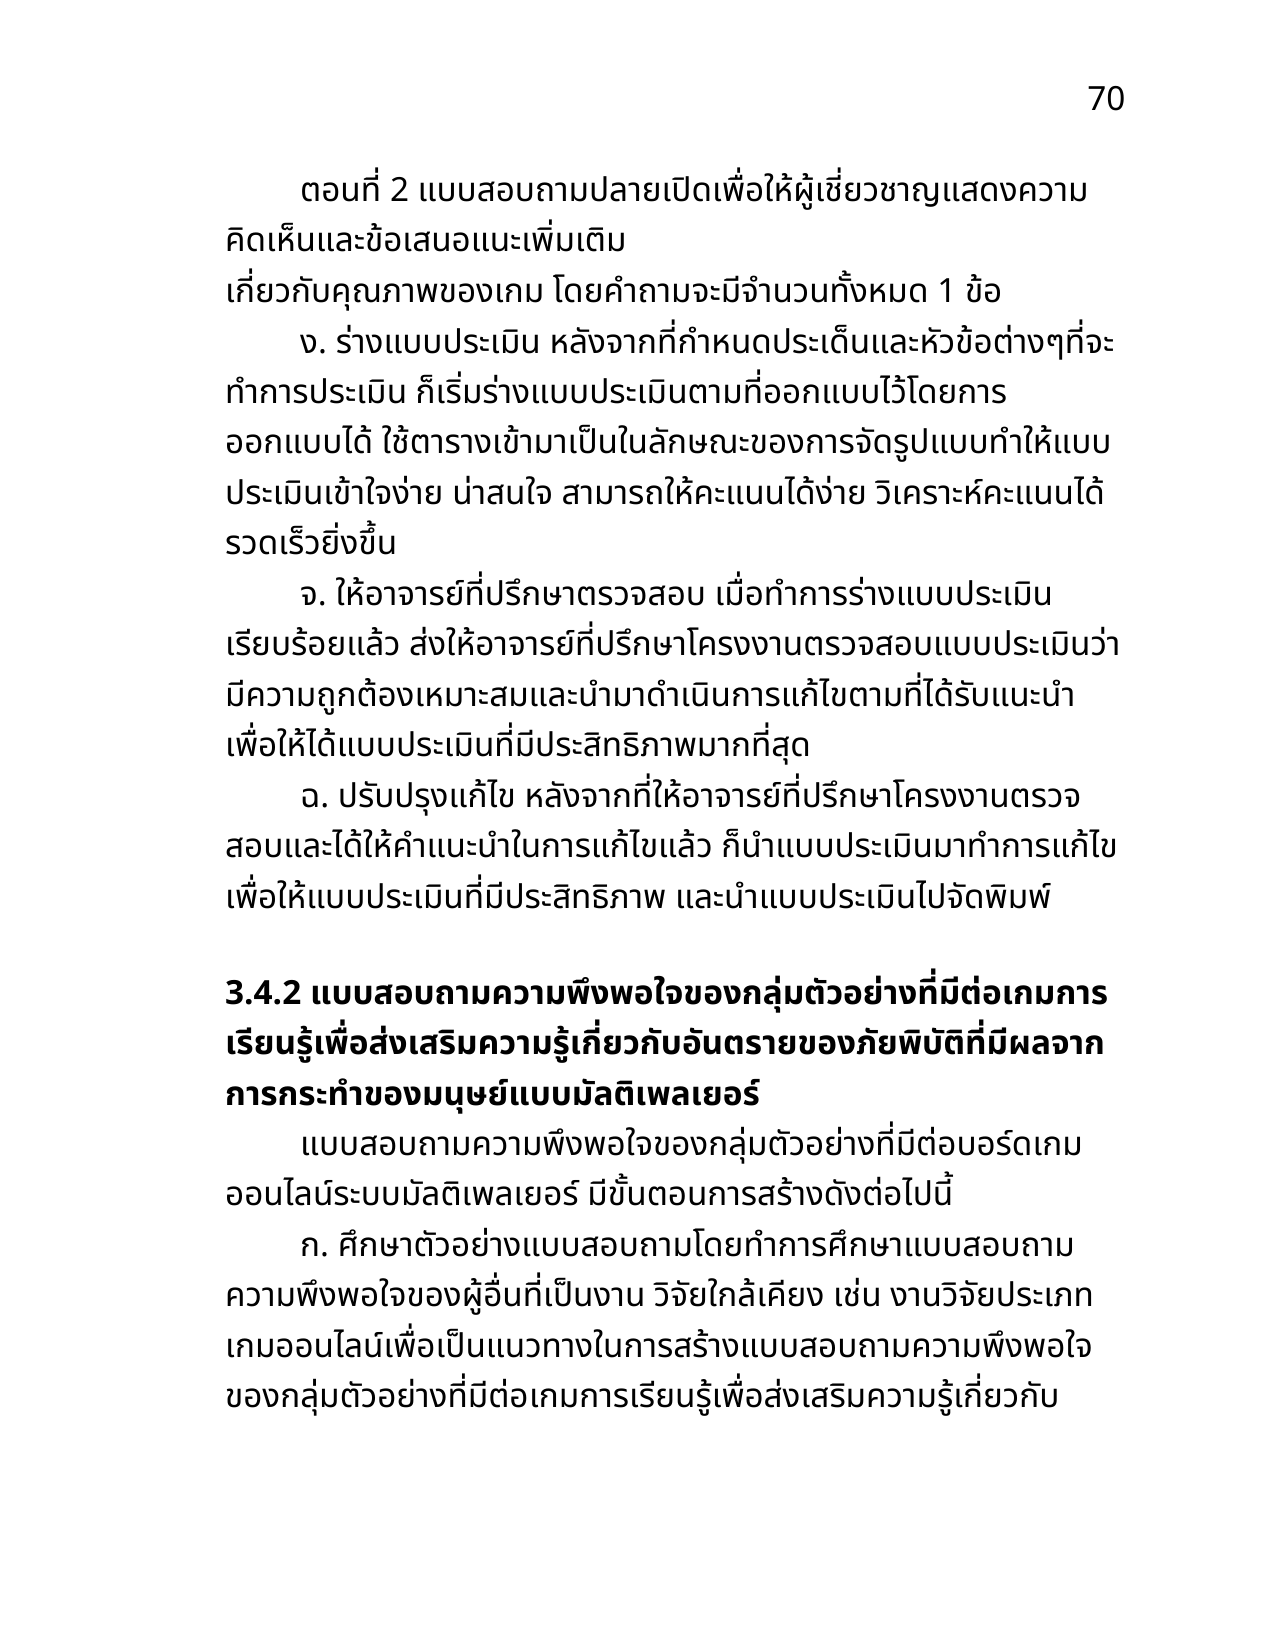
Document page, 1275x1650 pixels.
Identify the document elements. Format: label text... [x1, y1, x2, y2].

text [225, 1221, 1125, 1423]
text ฉ. ปรับปรุงแก้ไข หลังจากที่ให้อาจารย์ที่ปรึกษาโครงงานตรวจสอบและได้ให้คำแนะนำในการแก้ไขแล้ว ก็นำแบบประเมินมาทำการแก้ไขเพื่อให้แบบประเมินที่มีประสิทธิภาพ และนำแบบประเมินไปจัดพิมพ์ [225, 772, 1125, 923]
text แบบสอบถามความพึงพอใจของกลุ่มตัวอย่างที่มีต่อบอร์ดเกมออนไลน์ระบบมัลติเพลเยอร์ มีขั้นตอนการสร้างดังต่อไปนี้ [225, 1120, 1125, 1221]
text ตอนที่ 2 แบบสอบถามปลายเปิดเพื่อให้ผู้เชี่ยวชาญแสดงความคิดเห็นและข้อเสนอแนะเพิ่มเติม [225, 166, 1125, 267]
text เกี่ยวกับคุณภาพของเกม โดยคำถามจะมีจำนวนทั้งหมด 1 ข้อ [225, 267, 1125, 317]
text 3.4.2 แบบสอบถามความพึงพอใจของกลุ่มตัวอย่างที่มีต่อเกมการเรียนรู้เพื่อส่งเสริมความรู้เกี่ยวกับอันตรายของภัยพิบัติที่มีผลจากการกระทำของมนุษย์แบบมัลติเพลเยอร์ [225, 968, 1125, 1120]
text จ. ให้อาจารย์ที่ปรึกษาตรวจสอบ เมื่อทำการร่างแบบประเมินเรียบร้อยแล้ว ส่งให้อาจารย์ที่ปรึกษาโครงงานตรวจสอบแบบประเมินว่ามีความถูกต้องเหมาะสมและนำมาดำเนินการแก้ไขตามที่ได้รับแนะนำเพื่อให้ได้แบบประเมินที่มีประสิทธิภาพมากที่สุด [225, 570, 1125, 772]
text ง. ร่างแบบประเมิน หลังจากที่กำหนดประเด็นและหัวข้อต่างๆที่จะทำการประเมิน ก็เริ่มร่างแบบประเมินตามที่ออกแบบไว้โดยการออกแบบได้ ใช้ตารางเข้ามาเป็นในลักษณะของการจัดรูปแบบทำให้แบบประเมินเข้าใจง่าย น่าสนใจ สามารถให้คะแนนได้ง่าย วิเคราะห์คะแนนได้รวดเร็วยิ่งขึ้น [225, 317, 1125, 570]
